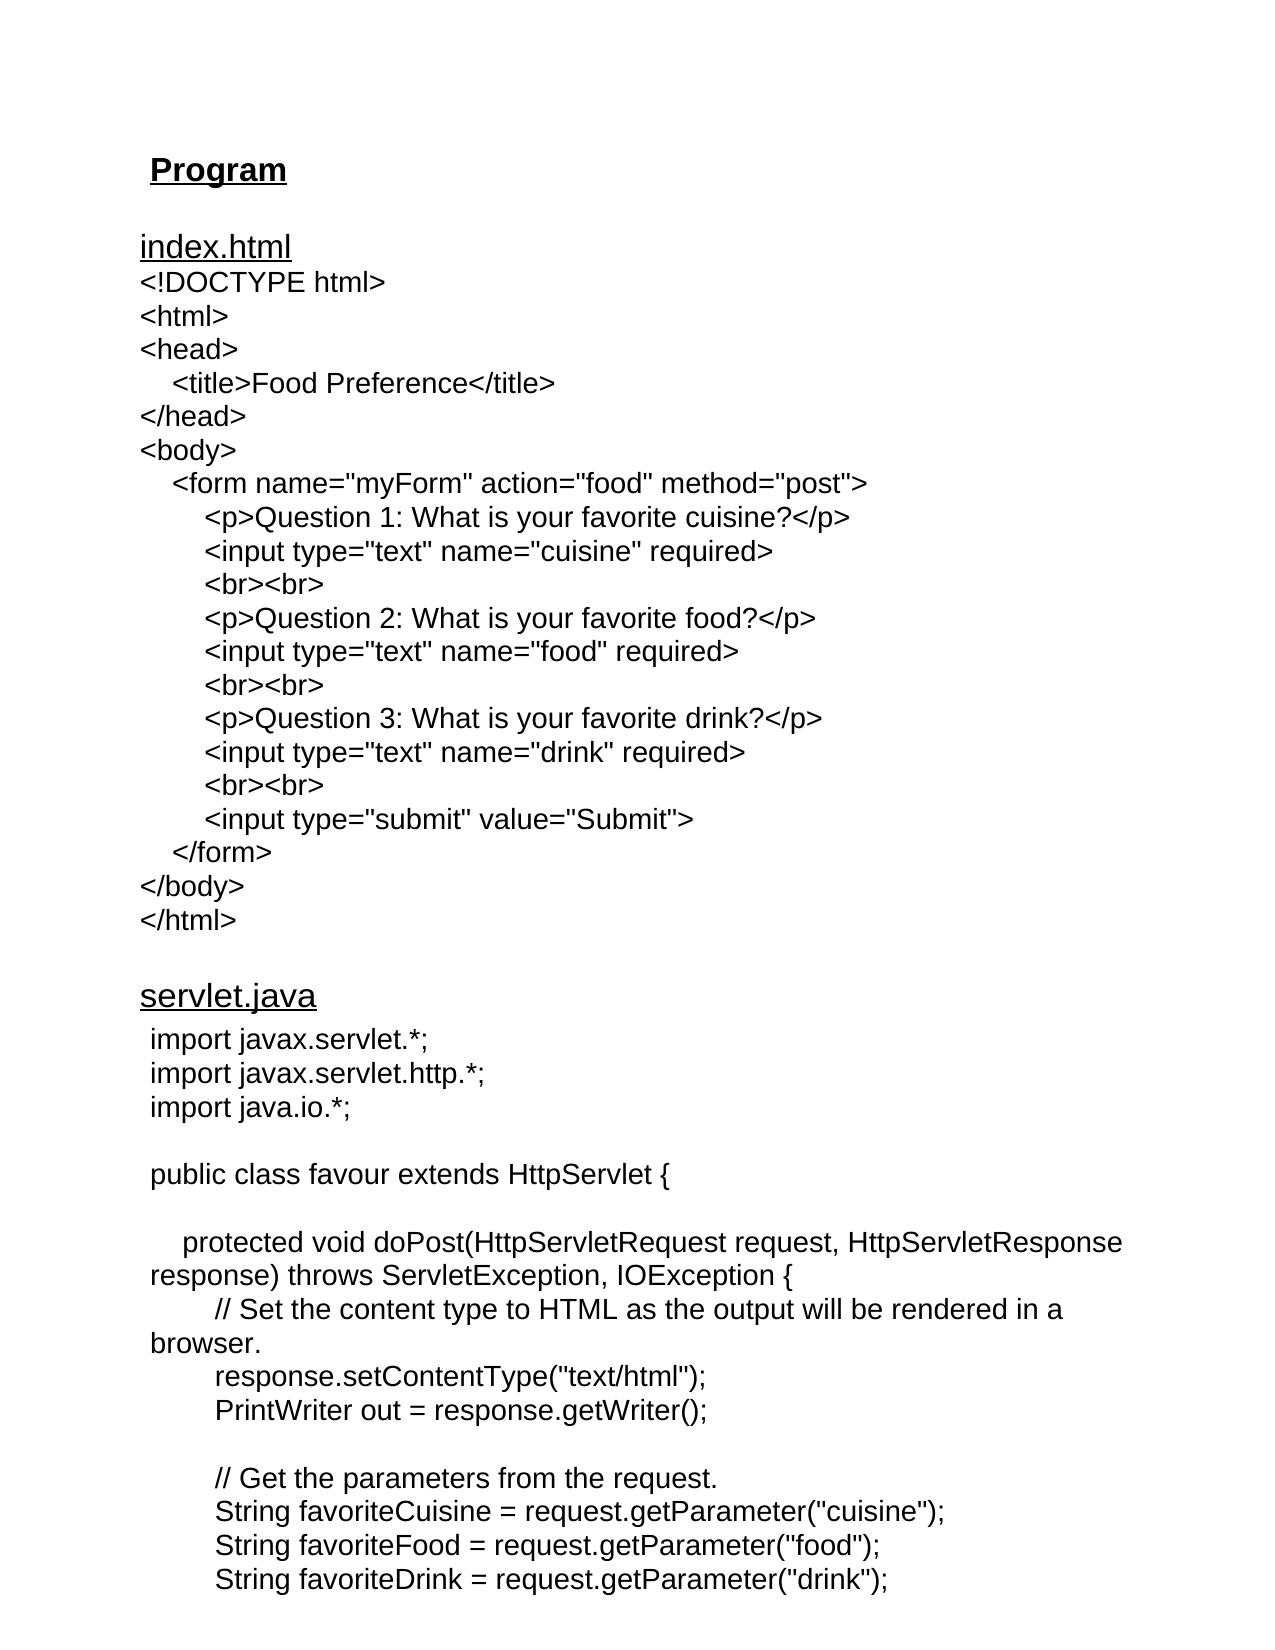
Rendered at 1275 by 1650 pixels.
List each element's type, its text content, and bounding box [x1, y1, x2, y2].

text </html> [139, 903, 1135, 936]
text </body> [139, 869, 1135, 903]
text // Get the parameters from the request. [150, 1461, 1135, 1494]
text String favoriteDrink = request.getParameter("drink"); [150, 1562, 1135, 1596]
text </head> [139, 399, 1135, 433]
text index.html [139, 227, 1135, 265]
text String favoriteFood = request.getParameter("food"); [150, 1528, 1135, 1562]
text protected void doPost(HttpServletRequest request, HttpServletResponse response) throws ServletException, IOException { [150, 1225, 1135, 1292]
text <br><br> [139, 768, 1135, 802]
text <p>Question 1: What is your favorite cuisine?</p> [139, 500, 1135, 534]
text <body> [139, 433, 1135, 467]
text response.setContentType("text/html"); [150, 1359, 1135, 1393]
text <input type="text" name="food" required> [139, 634, 1135, 668]
text import javax.servlet.*; [150, 1022, 1135, 1056]
text <form name="myForm" action="food" method="post"> [139, 467, 1135, 500]
text <head> [139, 332, 1135, 366]
text import javax.servlet.http.*; [150, 1056, 1135, 1090]
text // Set the content type to HTML as the output will be rendered in a browser. [150, 1292, 1135, 1359]
text servlet.java [139, 976, 426, 1014]
text Program [150, 150, 1135, 188]
text </form> [139, 836, 1135, 869]
text <p>Question 3: What is your favorite drink?</p> [139, 701, 1135, 735]
text <input type="text" name="cuisine" required> [139, 534, 1135, 567]
text String favoriteCuisine = request.getParameter("cuisine"); [150, 1494, 1135, 1528]
text import java.io.*; [150, 1090, 1135, 1123]
text <br><br> [139, 567, 1135, 601]
text <input type="text" name="drink" required> [139, 735, 1135, 768]
text public class favour extends HttpServlet { [150, 1157, 1135, 1191]
text <br><br> [139, 668, 1135, 701]
text <p>Question 2: What is your favorite food?</p> [139, 601, 1135, 634]
text <html> [139, 299, 1135, 332]
text <title>Food Preference</title> [139, 366, 1135, 399]
text <input type="submit" value="Submit"> [139, 802, 1135, 836]
text PrintWriter out = response.getWriter(); [150, 1393, 1135, 1427]
text <!DOCTYPE html> [139, 265, 1135, 299]
